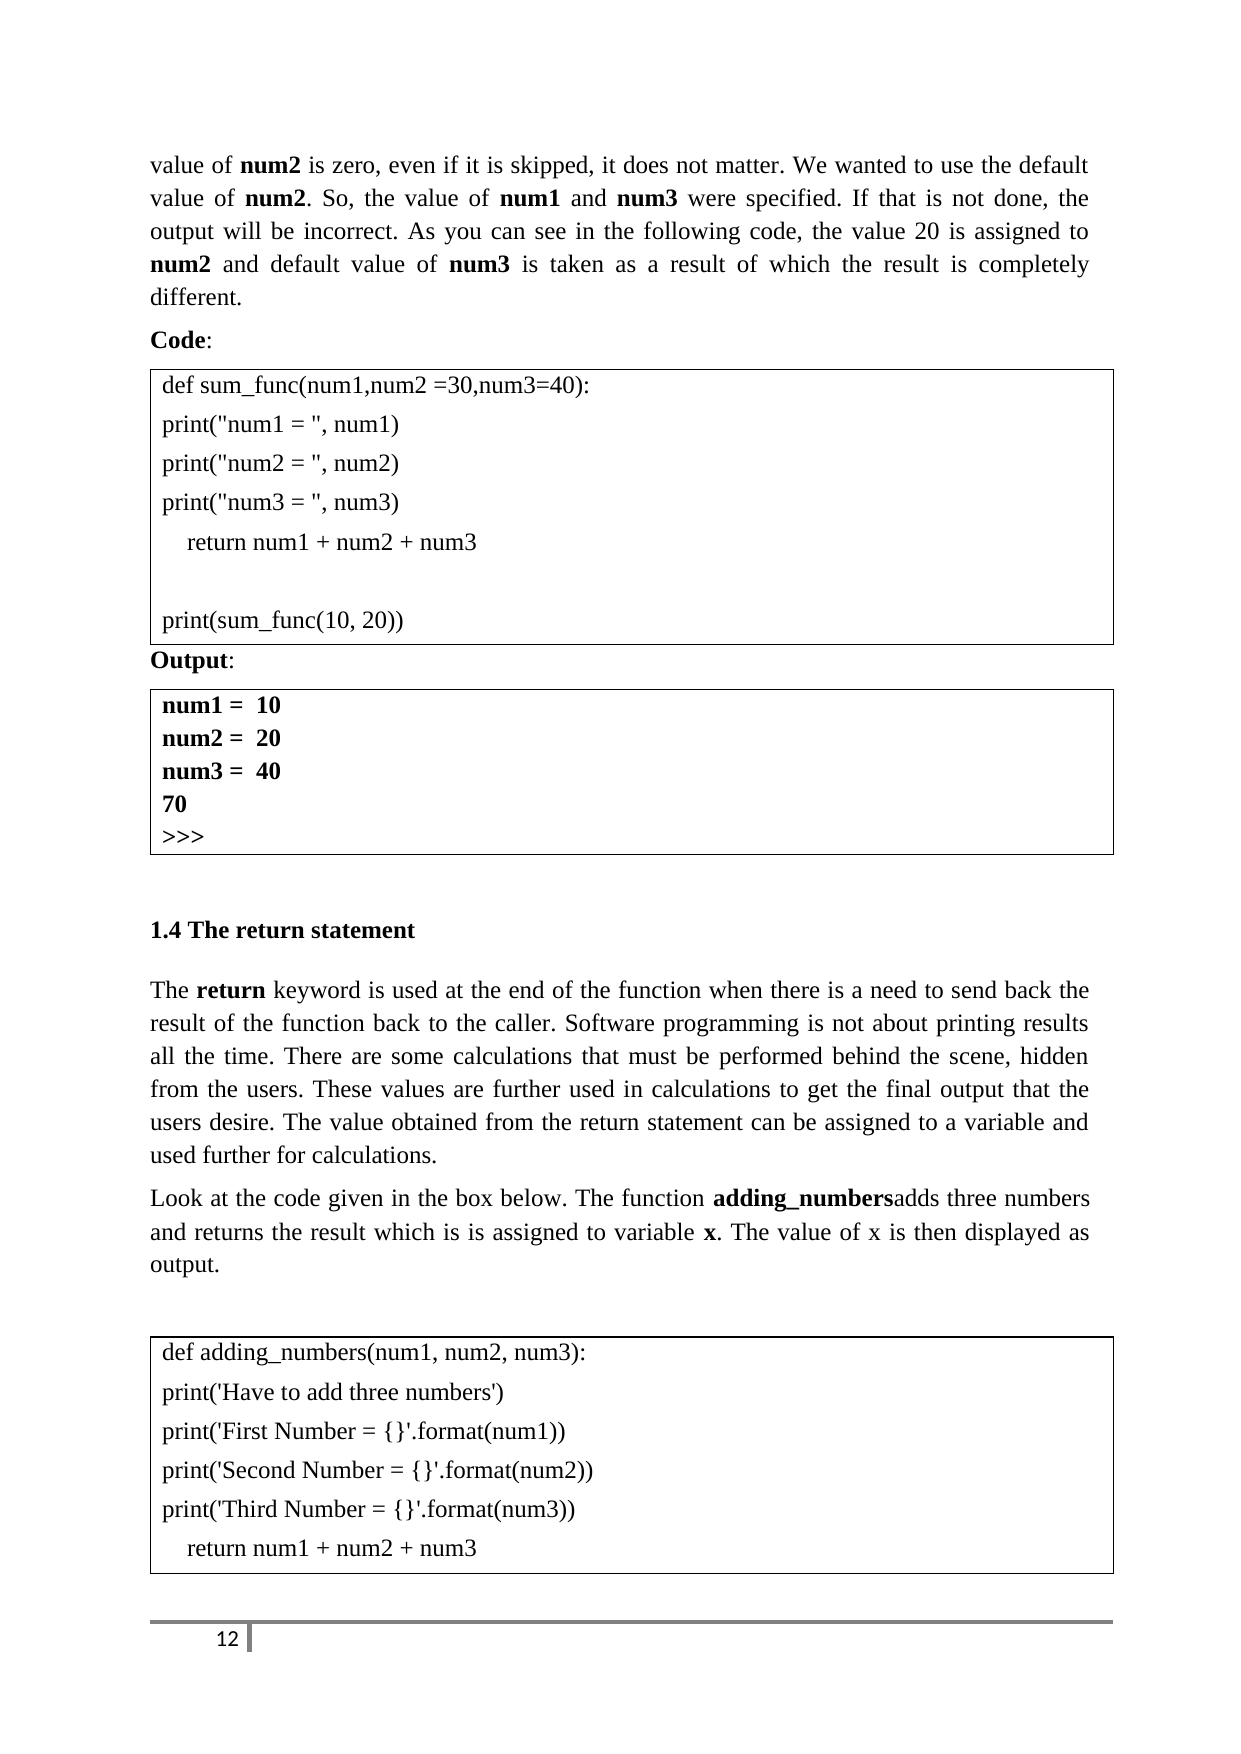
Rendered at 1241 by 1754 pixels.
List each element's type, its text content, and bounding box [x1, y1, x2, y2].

text Output: [150, 645, 1090, 674]
table_header def sum_func(num1,num2 =30,num3=40): print("num1 = ", num1) print("num2 = ", num2) print("num3 = ", num3) return num1 + num2 + num3 print(sum_func(10, 20)) [151, 370, 1113, 644]
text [150, 150, 1090, 311]
text The return keyword is used at the end of the function when there is a need to send back the result of the function back to the caller. Software programming is not about printing results all the time. There are some calculations that must be performed behind the scene, hidden from the users. These values are further used in calculations to get the final output that the users desire. The value obtained from the return statement can be assigned to a variable and used further for calculations. [150, 975, 1090, 1169]
text 1.4 The return statement [150, 915, 1090, 944]
table_header num1 = 10 num2 = 20 num3 = 40 70 >>> [151, 690, 1113, 854]
text Look at the code given in the box below. The function adding_numbersadds three numbers and returns the result which is is assigned to variable x. The value of x is then displayed as output. [150, 1183, 1090, 1278]
text Code: [150, 326, 1090, 354]
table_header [151, 1338, 1113, 1572]
